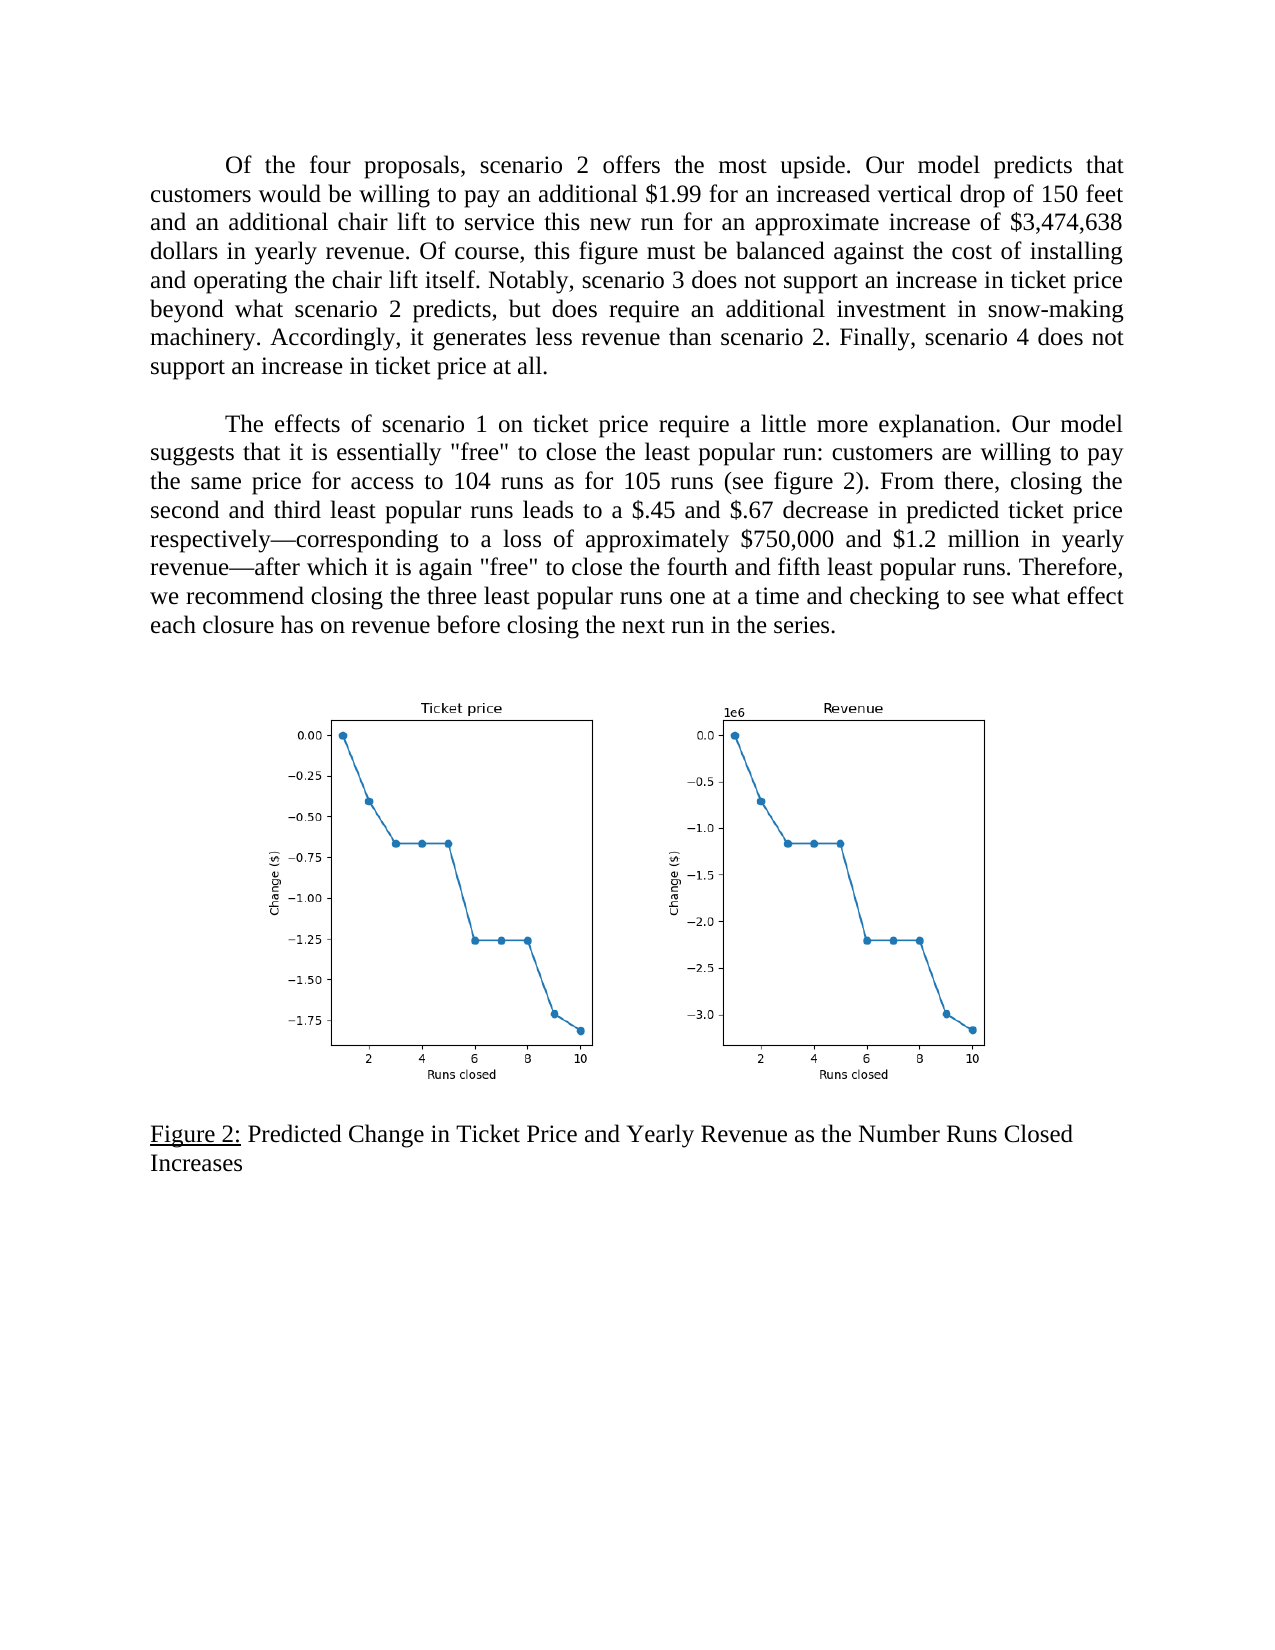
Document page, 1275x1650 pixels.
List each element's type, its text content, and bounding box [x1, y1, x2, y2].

text Figure 2: Predicted Change in Ticket Price and Yearly Revenue as the Number Runs Closed Increases [150, 1119, 1125, 1177]
picture [225, 669, 1068, 1091]
text The effects of scenario 1 on ticket price require a little more explanation. Our model suggests that it is essentially "free" to close the least popular run: customers are willing to pay the same price for access to 104 runs as for 105 runs (see figure 2). From there, closing the second and third least popular runs leads to a $.45 and $.67 decrease in predicted ticket price respectively—corresponding to a loss of approximately $750,000 and $1.2 million in yearly revenue—after which it is again "free" to close the fourth and fifth least popular runs. Therefore, we recommend closing the three least popular runs one at a time and checking to see what effect each closure has on revenue before closing the next run in the series. [150, 409, 1125, 639]
text Of the four proposals, scenario 2 offers the most upside. Our model predicts that customers would be willing to pay an additional $1.99 for an increased vertical drop of 150 feet and an additional chair lift to service this new run for an approximate increase of $3,474,638 dollars in yearly revenue. Of course, this figure must be balanced against the cost of installing and operating the chair lift itself. Notably, scenario 3 does not support an increase in ticket price beyond what scenario 2 predicts, but does require an additional investment in snow-making machinery. Accordingly, it generates less revenue than scenario 2. Finally, scenario 4 does not support an increase in ticket price at all. [150, 150, 1125, 380]
